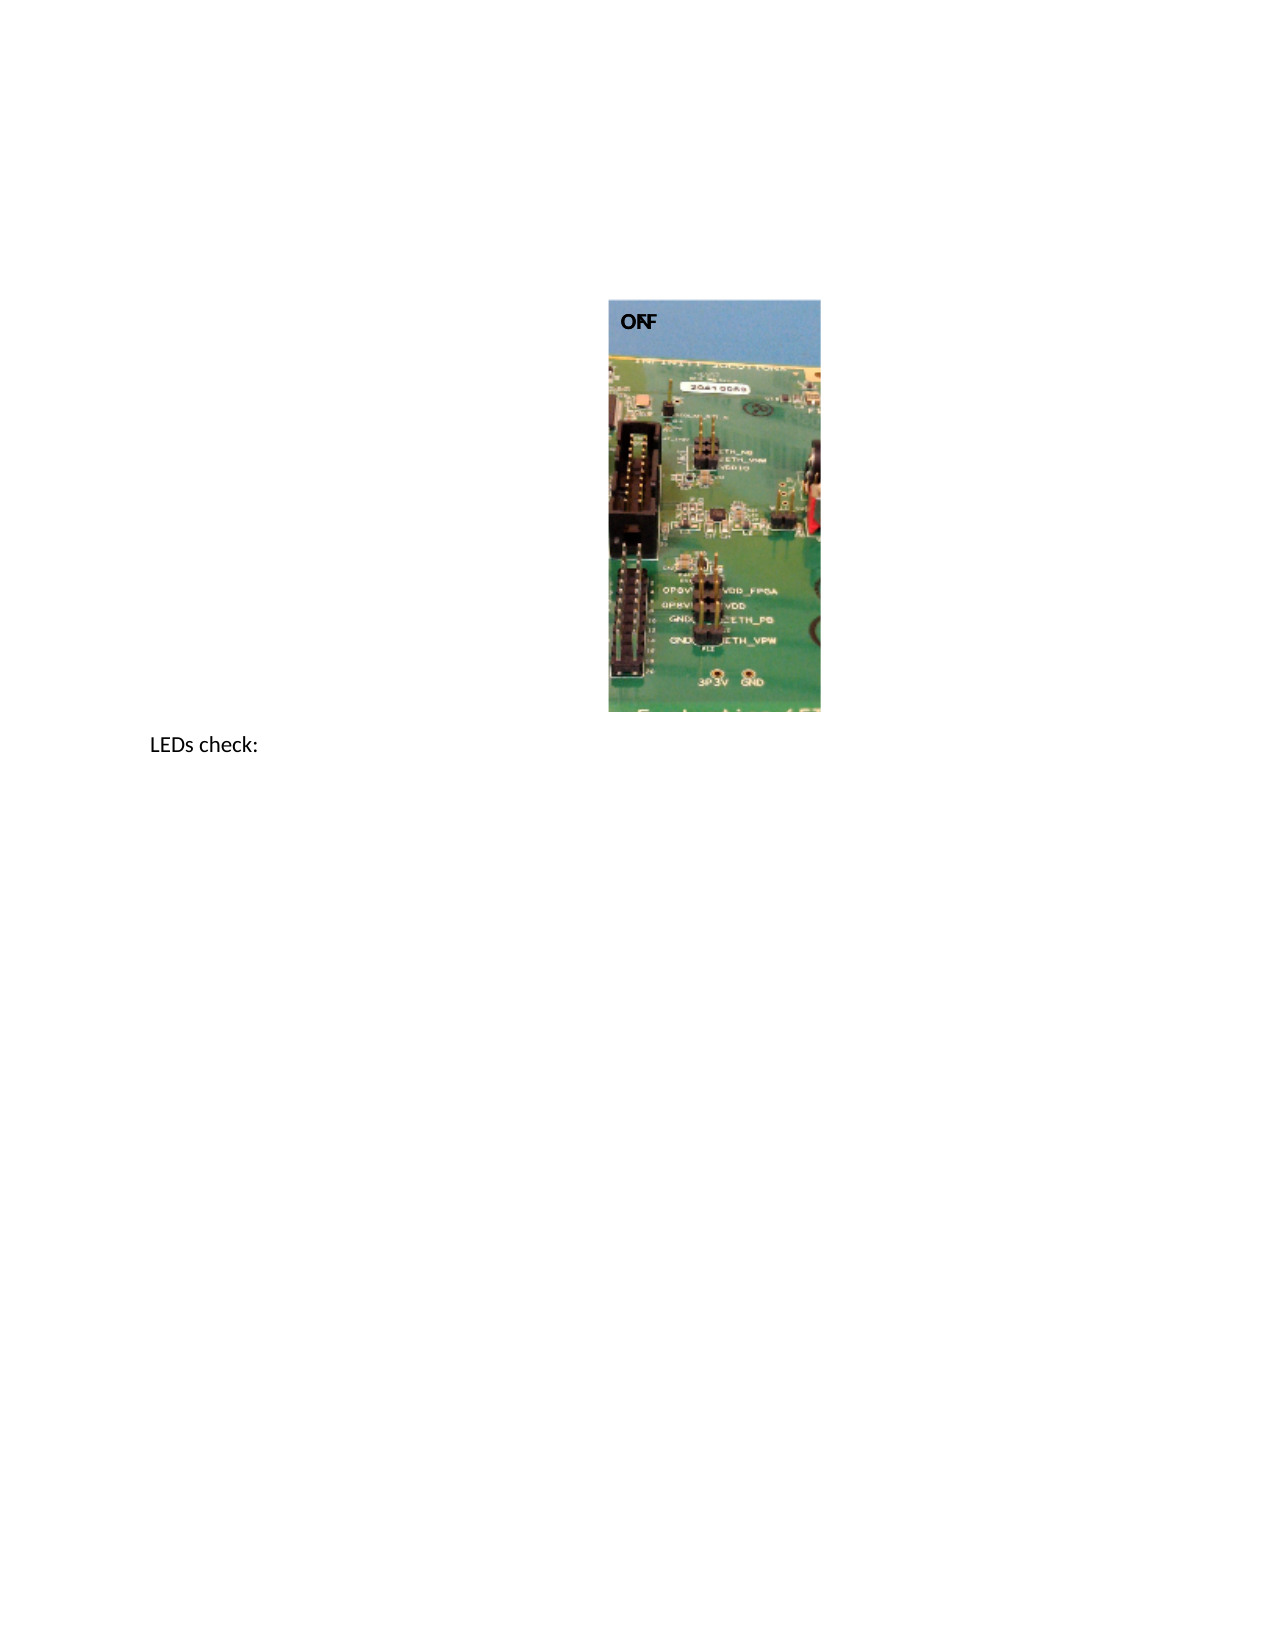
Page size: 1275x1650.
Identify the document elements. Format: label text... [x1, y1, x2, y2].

text LEDs check: [150, 730, 1125, 758]
